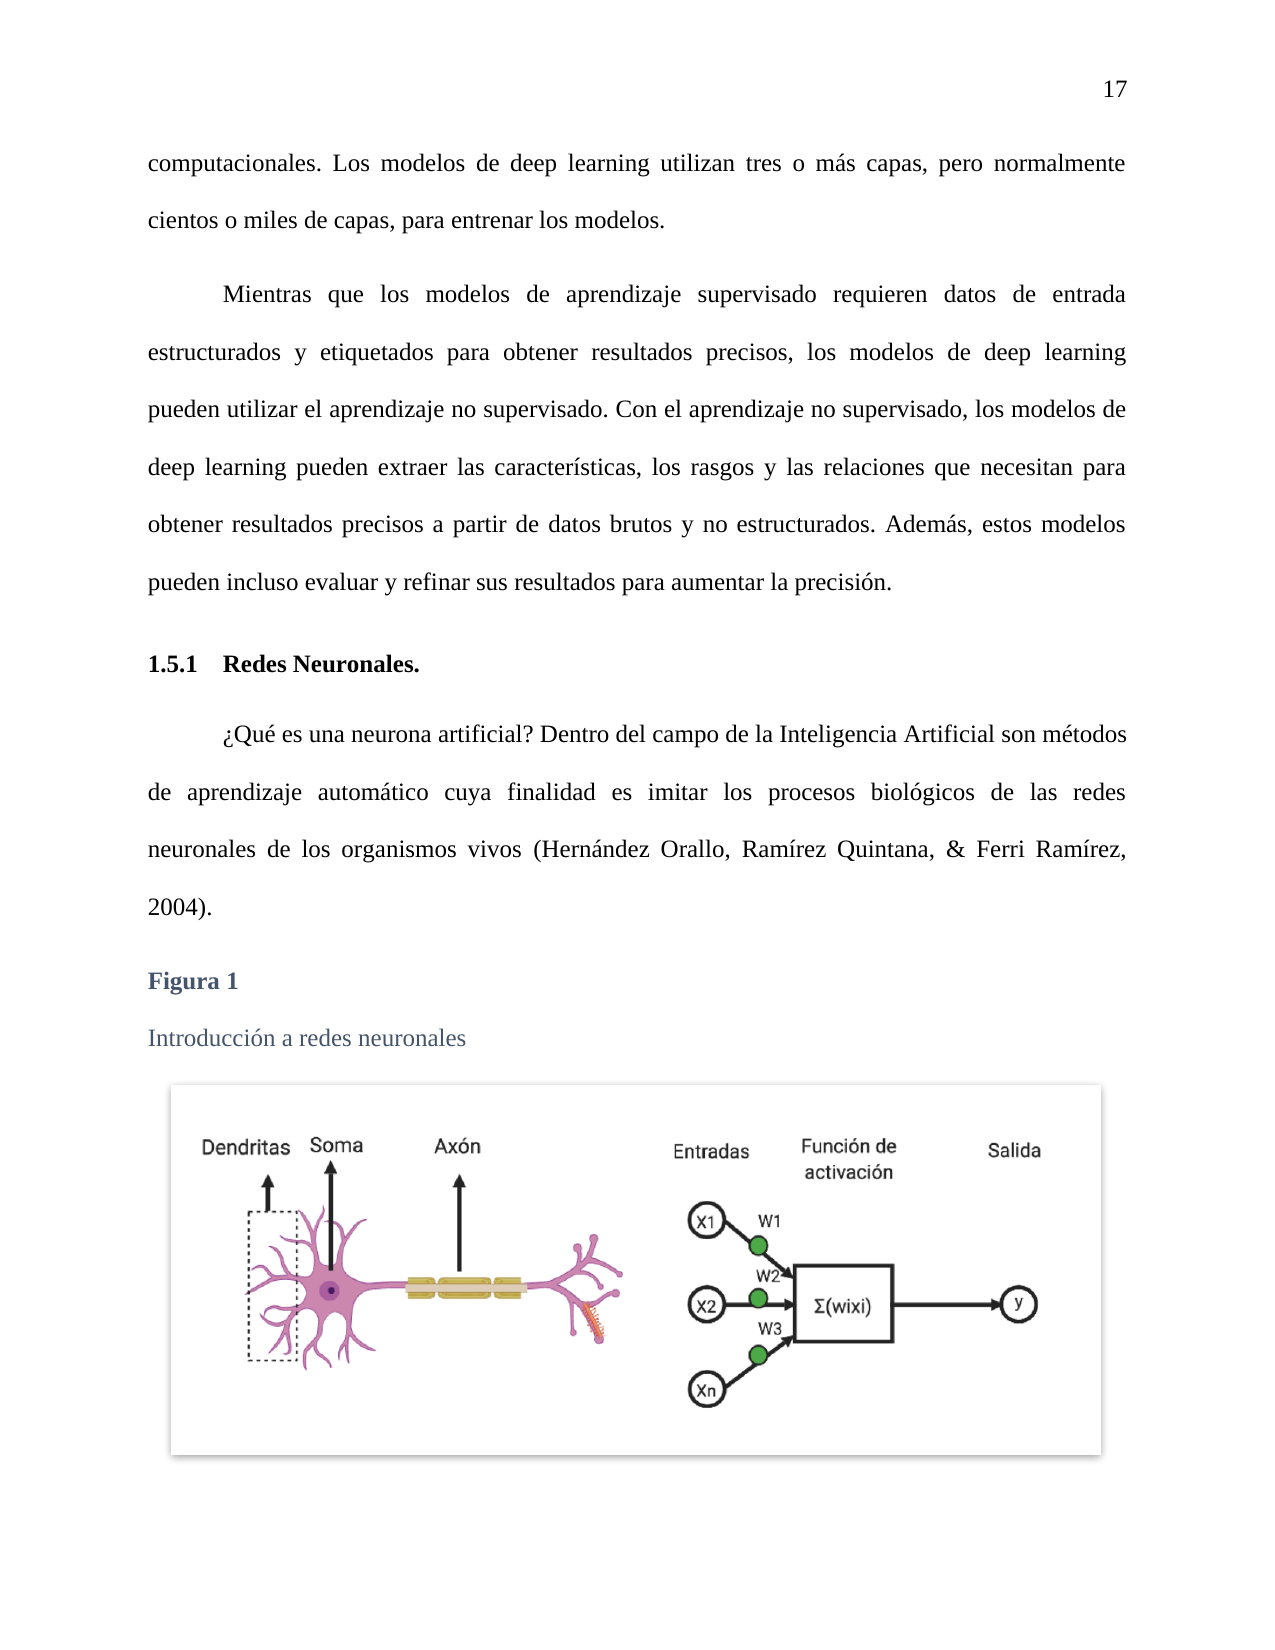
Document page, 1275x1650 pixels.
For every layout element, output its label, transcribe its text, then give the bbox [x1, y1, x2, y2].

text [148, 148, 1127, 234]
picture [186, 1100, 1087, 1440]
text Mientras que los modelos de aprendizaje supervisado requieren datos de entrada estructurados y etiquetados para obtener resultados precisos, los modelos de deep learning pueden utilizar el aprendizaje no supervisado. Con el aprendizaje no supervisado, los modelos de deep learning pueden extraer las características, los rasgos y las relaciones que necesitan para obtener resultados precisos a partir de datos brutos y no estructurados. Además, estos modelos pueden incluso evaluar y refinar sus resultados para aumentar la precisión. [148, 279, 1127, 596]
text ¿Qué es una neurona artificial? Dentro del campo de la Inteligencia Artificial son métodos de aprendizaje automático cuya finalidad es imitar los procesos biológicos de las redes neuronales de los organismos vivos. [148, 719, 1127, 921]
subtitle Redes Neuronales. [148, 649, 1127, 678]
text Figura 1 Introducción a redes neuronales [148, 966, 1127, 1052]
